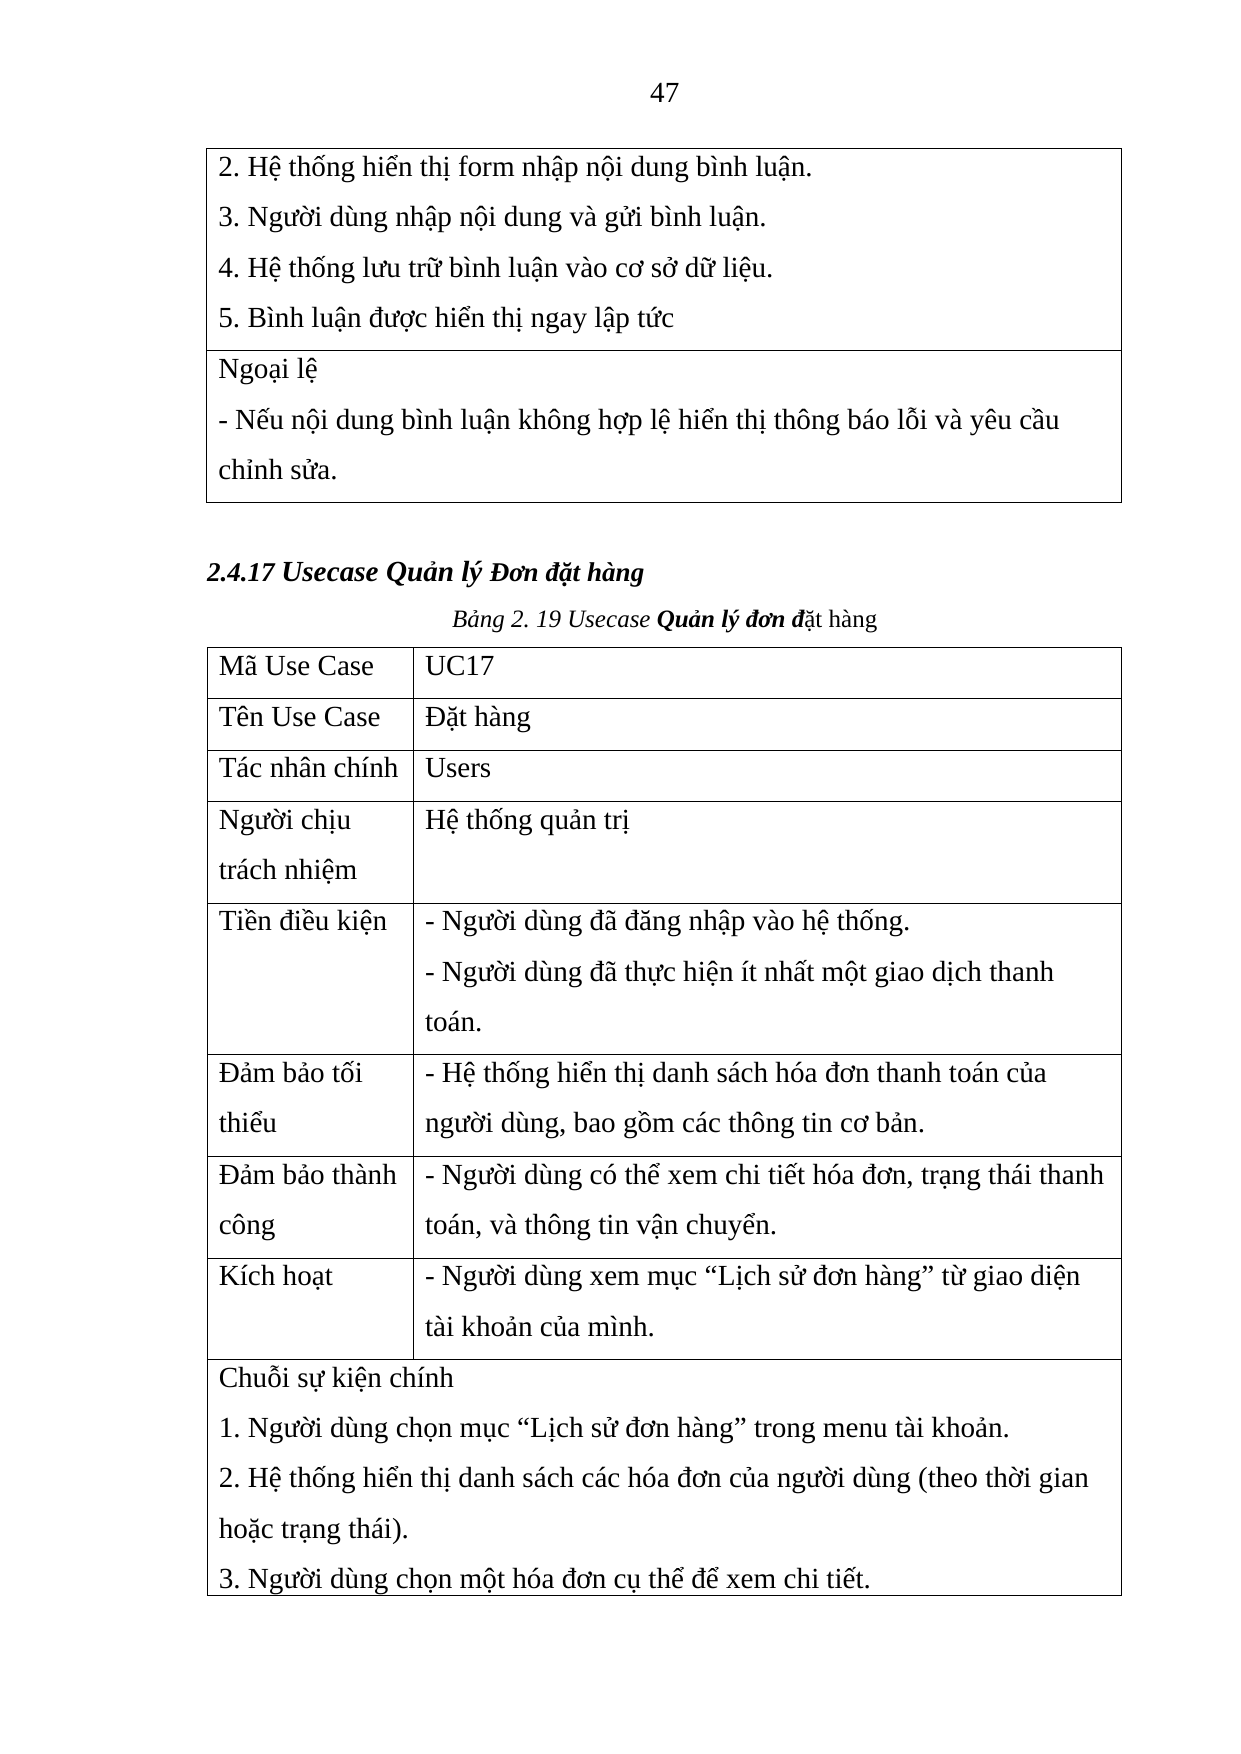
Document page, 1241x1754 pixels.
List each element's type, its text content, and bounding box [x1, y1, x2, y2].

table_cell - Người dùng xem mục “Lịch sử đơn hàng” từ giao diện tài khoản của mình. [414, 1259, 1121, 1359]
table_cell - Người dùng đã đăng nhập vào hệ thống. - Người dùng đã thực hiện ít nhất một giao dịch thanh toán. [414, 904, 1121, 1054]
table_header Mã Use Case [208, 648, 413, 698]
table_header UC17 [414, 648, 1121, 698]
table_cell - Người dùng có thể xem chi tiết hóa đơn, trạng thái thanh toán, và thông tin vận chuyển. [414, 1157, 1121, 1257]
table_cell - Hệ thống hiển thị danh sách hóa đơn thanh toán của người dùng, bao gồm các thông tin cơ bản. [414, 1055, 1121, 1156]
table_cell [208, 1360, 1121, 1595]
table_cell Người chịu trách nhiệm [208, 802, 413, 902]
table_cell Tiền điều kiện [208, 904, 413, 1054]
table_cell Hệ thống quản trị [414, 802, 1121, 902]
subtitle 2.4.17 Usecase Quản lý Đơn đặt hàng [207, 554, 1122, 587]
table_cell Ngoại lệ - Nếu nội dung bình luận không hợp lệ hiển thị thông báo lỗi và yêu cầu chỉnh sửa. [207, 351, 1121, 502]
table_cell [207, 149, 1121, 350]
table_cell Users [414, 751, 1121, 801]
table_cell Đảm bảo thành công [208, 1157, 413, 1257]
table_cell Đặt hàng [414, 699, 1121, 749]
text Bảng 2. 19 Usecase Quản lý đơn đặt hàng [207, 604, 1122, 633]
table_cell Kích hoạt [208, 1259, 413, 1359]
table_cell Tác nhân chính [208, 751, 413, 801]
table_cell Đảm bảo tối thiểu [208, 1055, 413, 1156]
table_cell Tên Use Case [208, 699, 413, 749]
